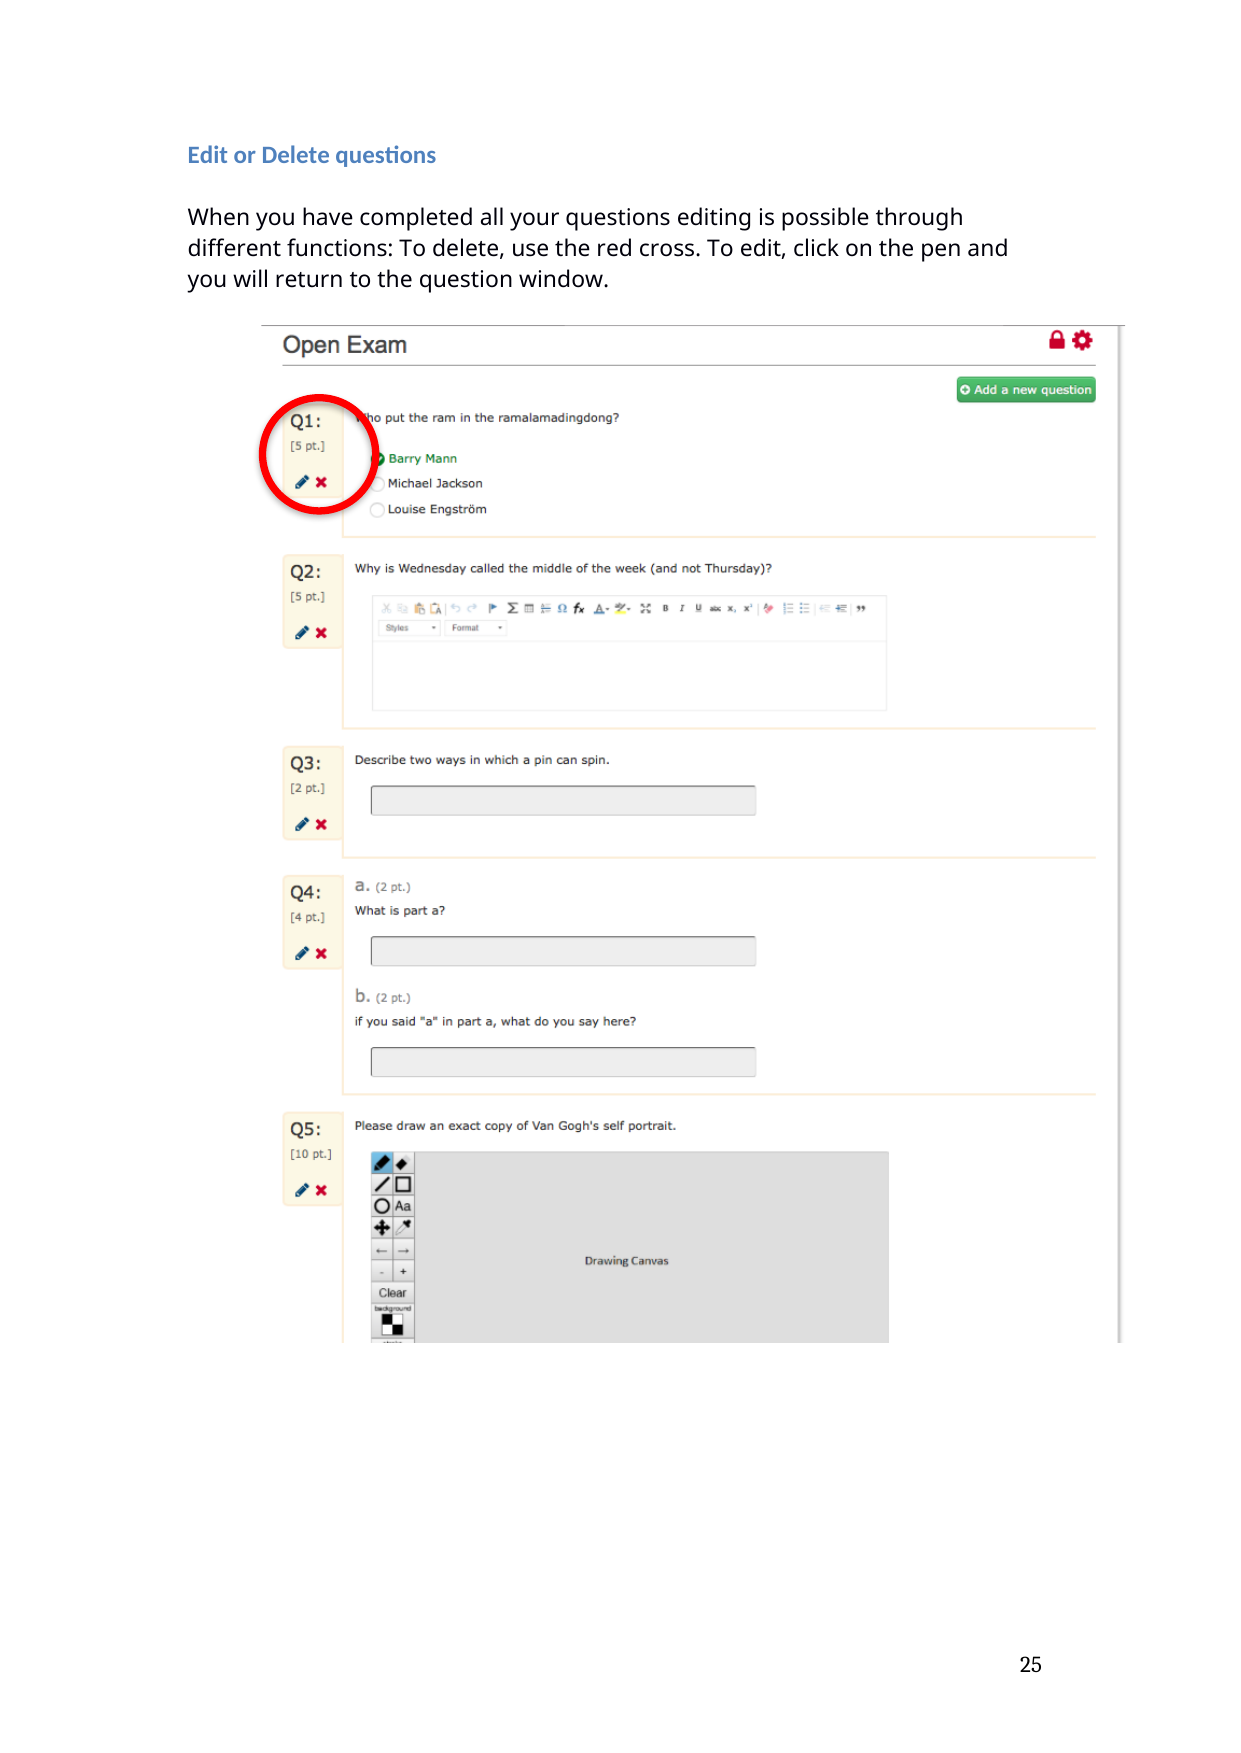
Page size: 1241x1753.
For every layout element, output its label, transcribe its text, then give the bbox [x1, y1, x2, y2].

text When you have completed all your questions editing is possible through different functions: To delete, use the red cross. To edit, click on the pen and you will return to the question window. [187, 201, 1053, 294]
picture [267, 402, 372, 507]
subtitle Edit or Delete questions [187, 139, 1053, 169]
picture [261, 325, 1126, 1343]
